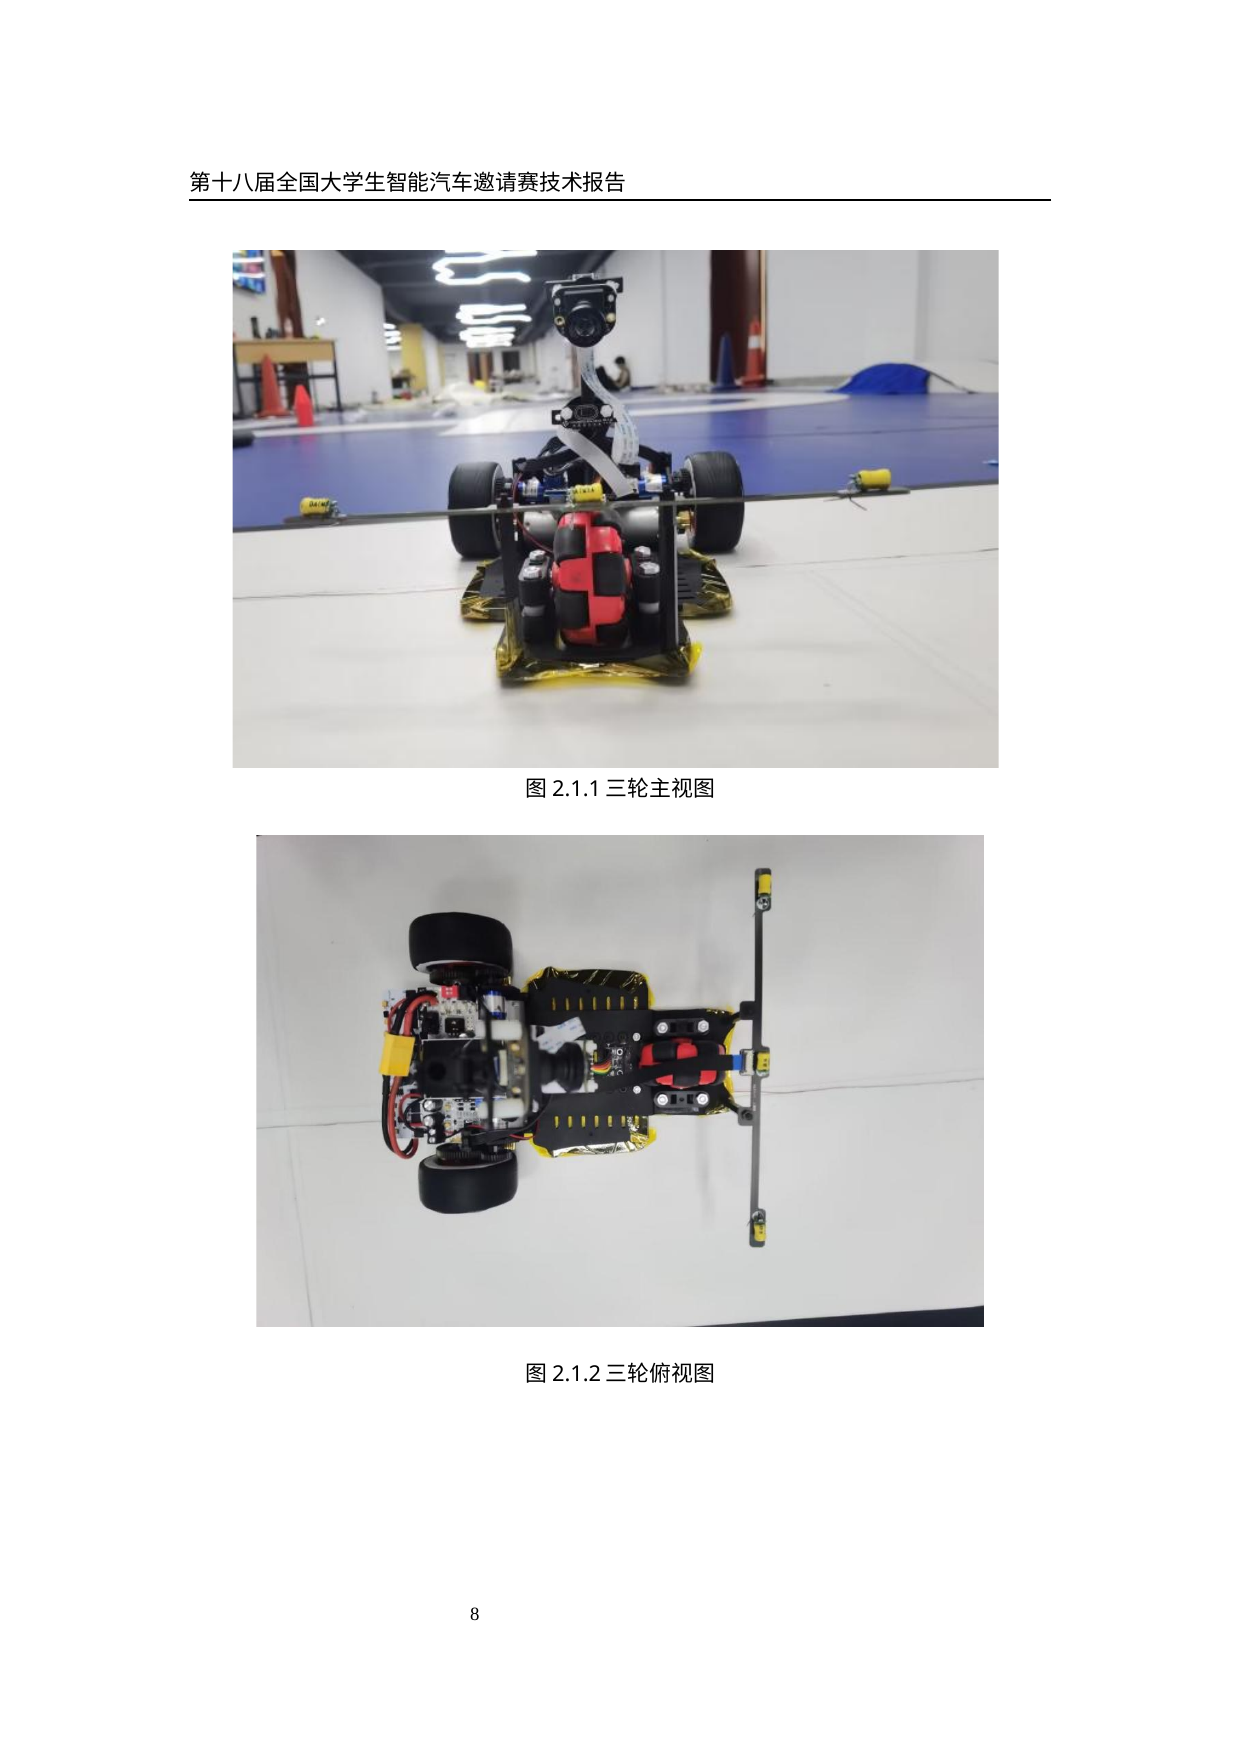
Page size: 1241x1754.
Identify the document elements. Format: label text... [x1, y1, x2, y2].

picture [256, 835, 984, 1327]
picture [232, 250, 999, 768]
text 图2.1.1三轮主视图 [189, 771, 1051, 803]
text 图2.1.2三轮俯视图 [189, 1356, 1051, 1388]
